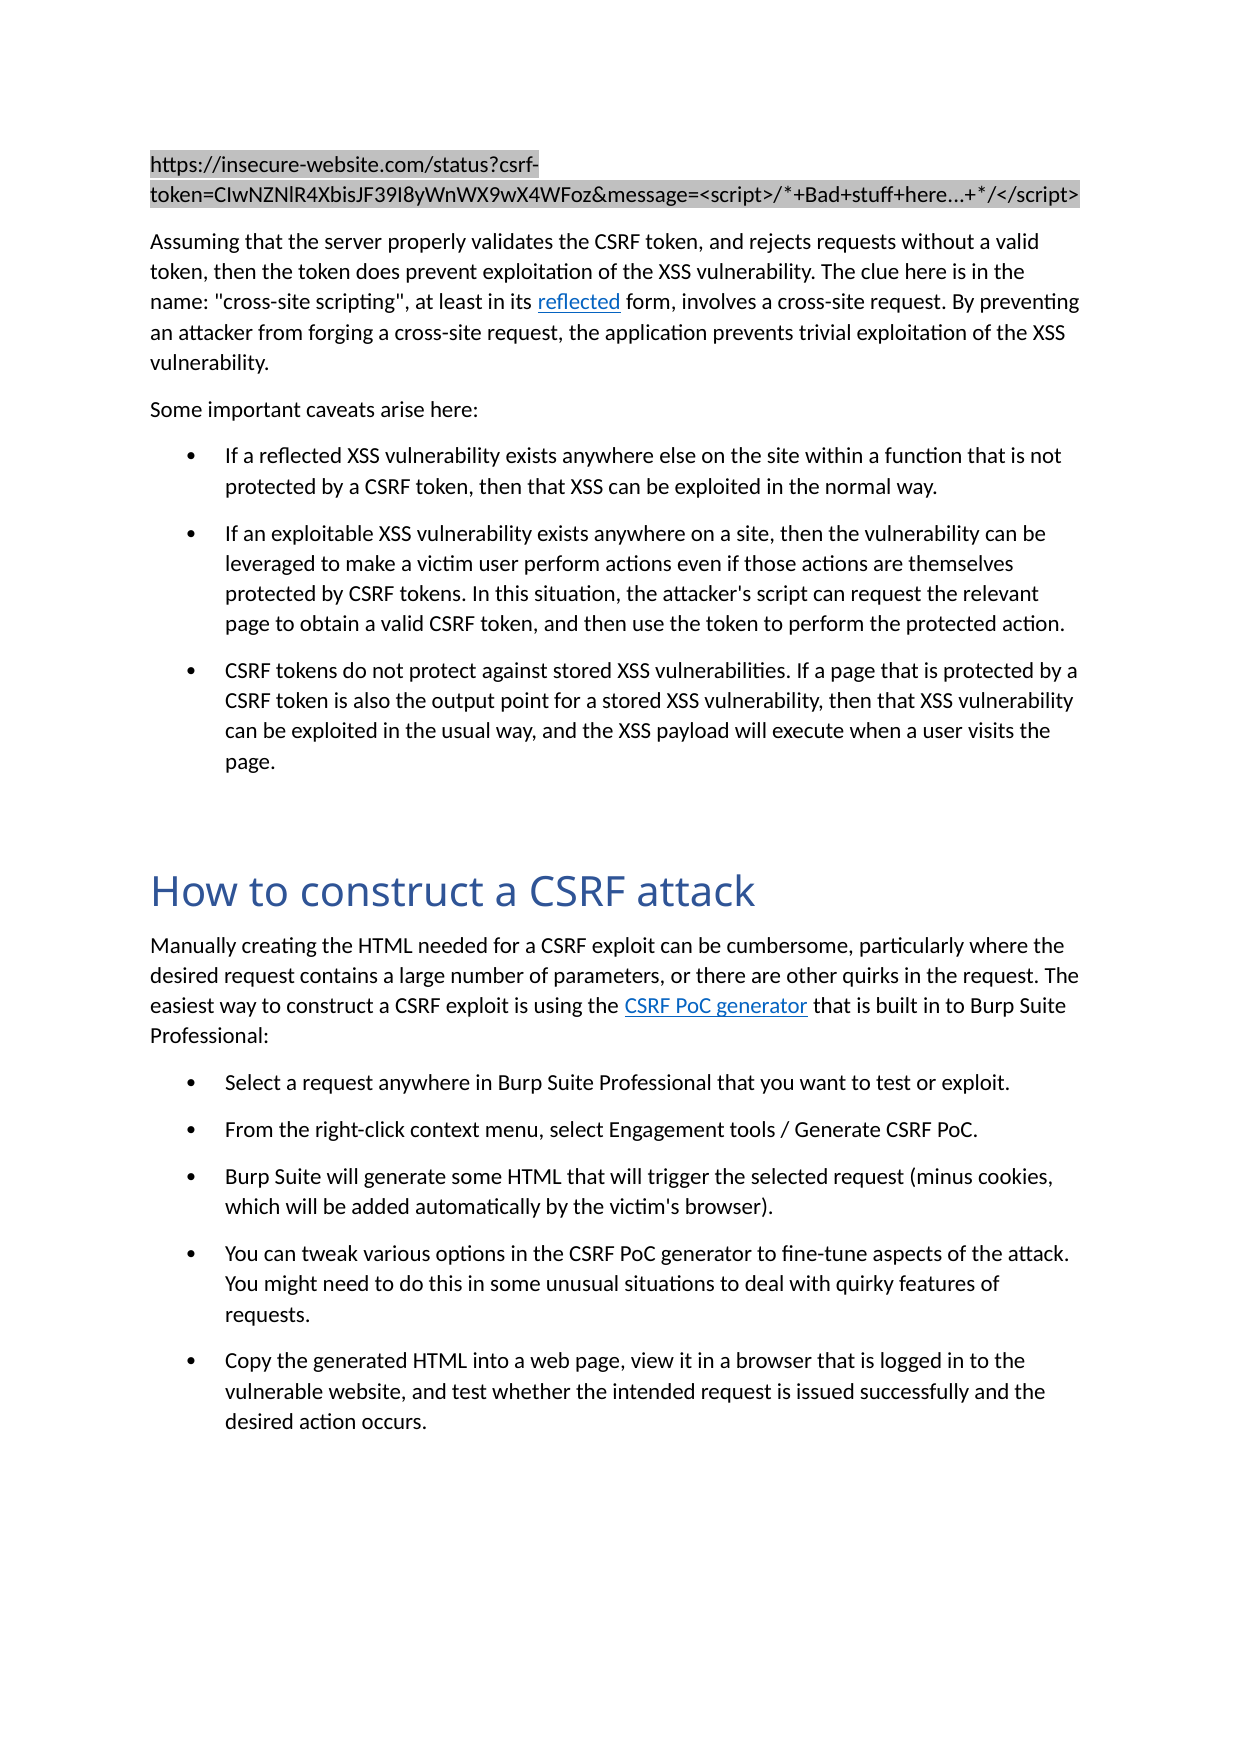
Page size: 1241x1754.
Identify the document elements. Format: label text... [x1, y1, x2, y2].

text Assuming that the server properly validates the CSRF token, and rejects requests without a valid token, then the token does prevent exploitation of the XSS vulnerability. The clue here is in the name: "cross-site scripting", at least in its reflected form, involves a cross-site request. By preventing an attacker from forging a cross-site request, the application prevents trivial exploitation of the XSS vulnerability. [150, 227, 1090, 376]
list Burp Suite will generate some HTML that will trigger the selected request (minus cookies, which will be added automatically by the victim's browser). [187, 1162, 1090, 1221]
list If a reflected XSS vulnerability exists anywhere else on the site within a function that is not protected by a CSRF token, then that XSS can be exploited in the normal way. [187, 442, 1090, 500]
list From the right-click context menu, select Engagement tools / Generate CSRF PoC. [187, 1115, 1090, 1143]
text https://insecure-website.com/status?csrf-token=CIwNZNlR4XbisJF39I8yWnWX9wX4WFoz&message=<script>/*+Bad+stuff+here...+*/</script> [150, 150, 1090, 208]
list You can tweak various options in the CSRF PoC generator to fine-tune aspects of the attack. You might need to do this in some unusual situations to deal with quirky features of requests. [187, 1239, 1090, 1328]
text Some important caveats arise here: [150, 395, 1090, 423]
list Copy the generated HTML into a web page, view it in a browser that is logged in to the vulnerable website, and test whether the intended request is issued successfully and the desired action occurs. [187, 1347, 1090, 1435]
list CSRF tokens do not protect against stored XSS vulnerabilities. If a page that is protected by a CSRF token is also the output point for a stored XSS vulnerability, then that XSS vulnerability can be exploited in the usual way, and the XSS payload will execute when a user visits the page. [187, 656, 1090, 775]
list If an exploitable XSS vulnerability exists anywhere on a site, then the vulnerability can be leveraged to make a victim user perform actions even if those actions are themselves protected by CSRF tokens. In this situation, the attacker's script can request the relevant page to obtain a valid CSRF token, and then use the token to perform the protected action. [187, 519, 1090, 637]
list Select a request anywhere in Burp Suite Professional that you want to test or exploit. [187, 1068, 1090, 1097]
subtitle How to construct a CSRF attack [150, 861, 1090, 918]
text Manually creating the HTML needed for a CSRF exploit can be cumbersome, particularly where the desired request contains a large number of parameters, or there are other quirks in the request. The easiest way to construct a CSRF exploit is using the CSRF PoC generator that is built in to Burp Suite Professional: [150, 931, 1090, 1050]
